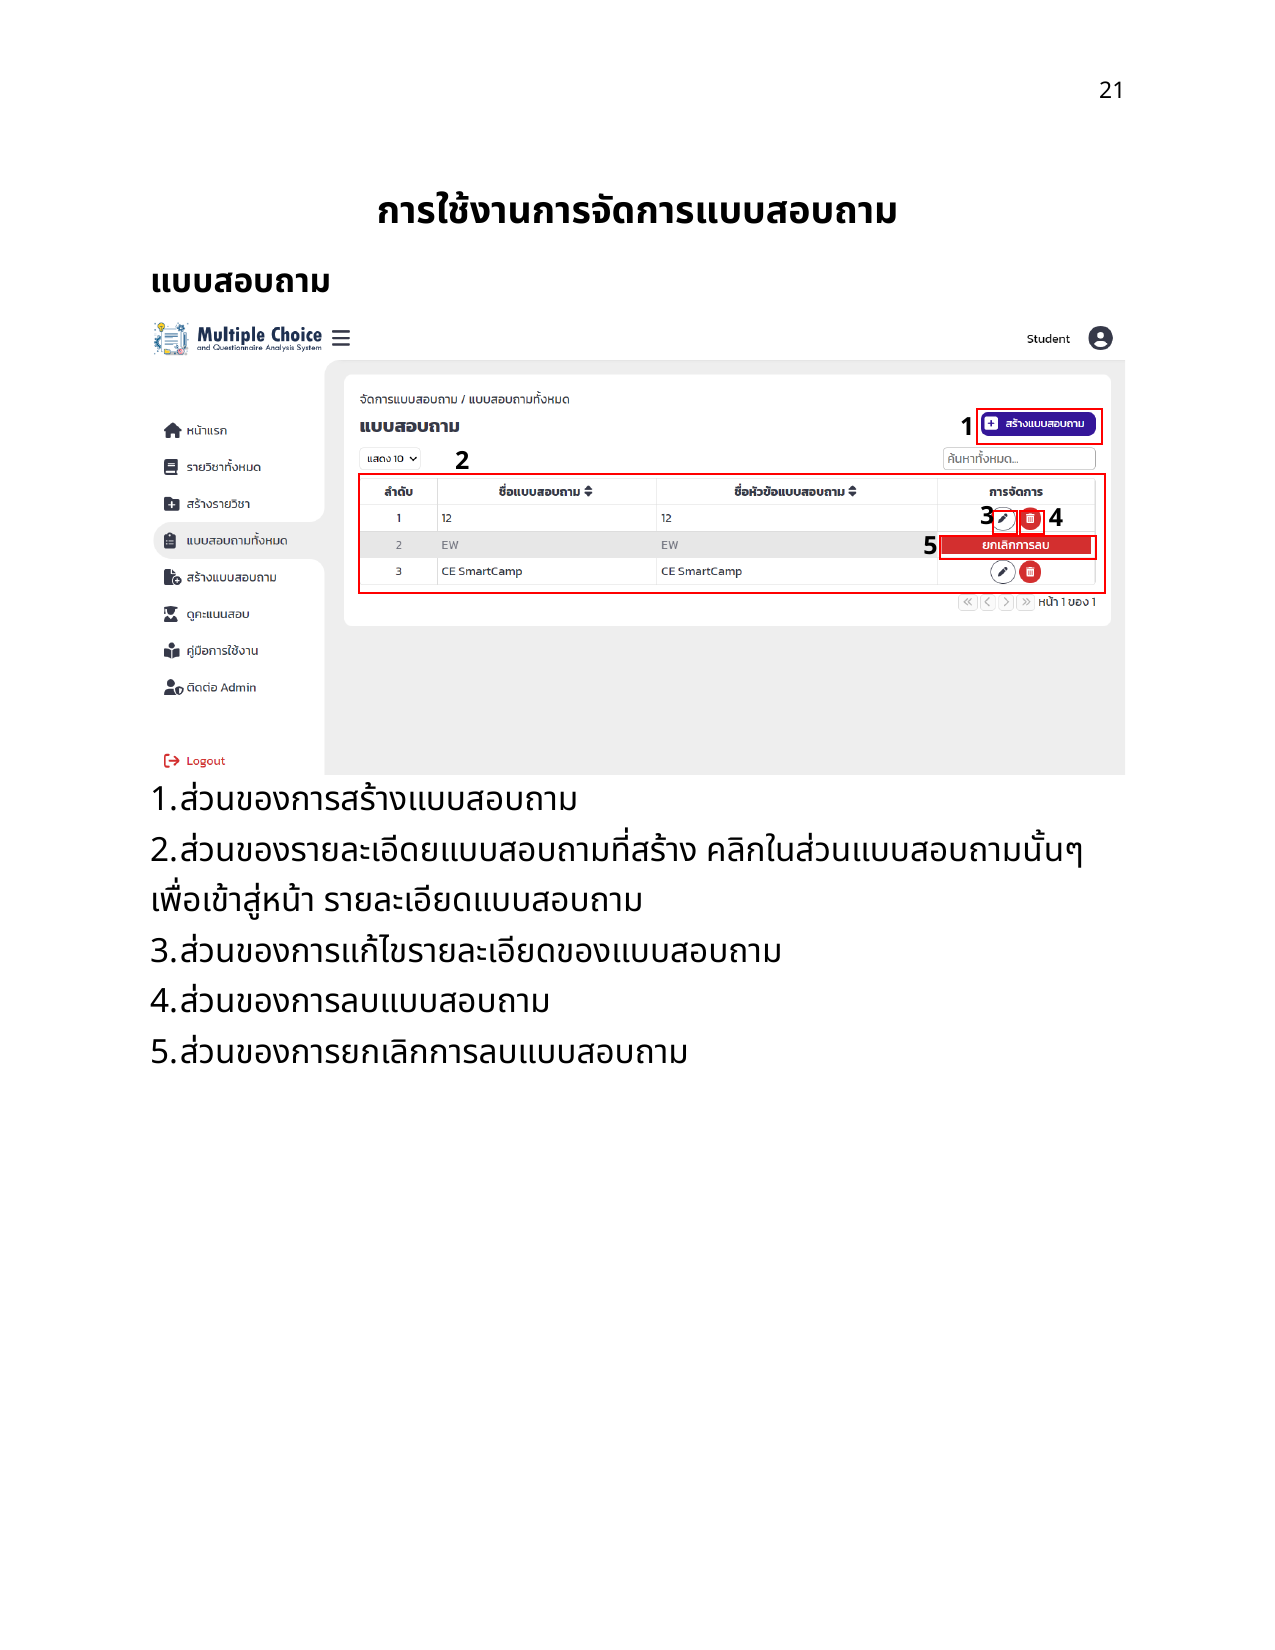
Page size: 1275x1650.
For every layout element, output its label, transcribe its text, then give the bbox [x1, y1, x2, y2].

picture [150, 315, 1125, 775]
list 3. ส่วนของการแก้ไขรายละเอียดของแบบสอบถาม [150, 927, 1125, 977]
list 4. ส่วนของการลบแบบสอบถาม [150, 977, 1125, 1028]
list 1. ส่วนของการสร้างแบบสอบถาม [150, 775, 1125, 826]
subtitle การใช้งานการจัดการแบบสอบถาม [150, 183, 1125, 240]
list 5. ส่วนของการยกเลิกการลบแบบสอบถาม [150, 1028, 1125, 1078]
subtitle แบบสอบถาม [150, 257, 1125, 307]
list 2. ส่วนของรายละเอีดยแบบสอบถามที่สร้าง คลิกในส่วนแบบสอบถามนั้นๆเพื่อเข้าสู่หน้า รายละเอียดแบบสอบถาม [150, 826, 1125, 927]
